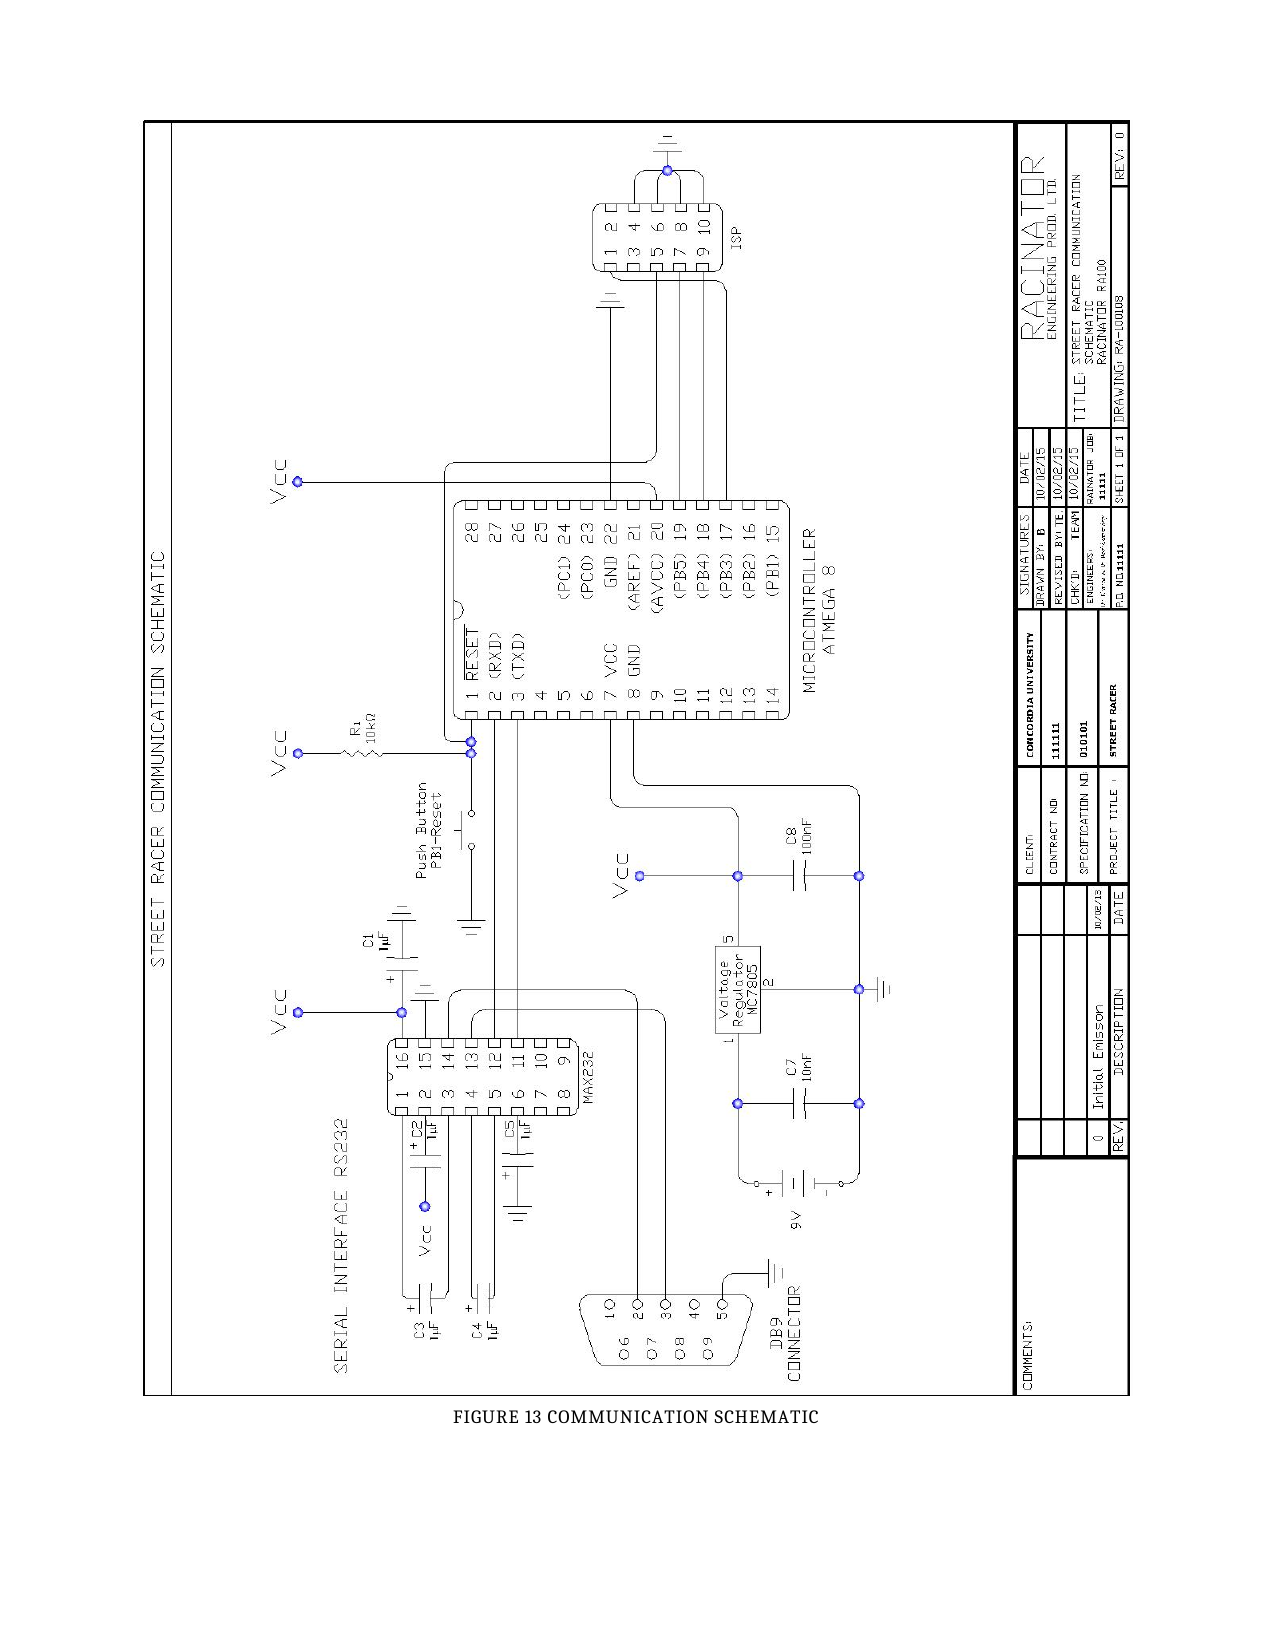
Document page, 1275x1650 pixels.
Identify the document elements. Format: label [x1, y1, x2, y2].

picture [125, 120, 1147, 1395]
